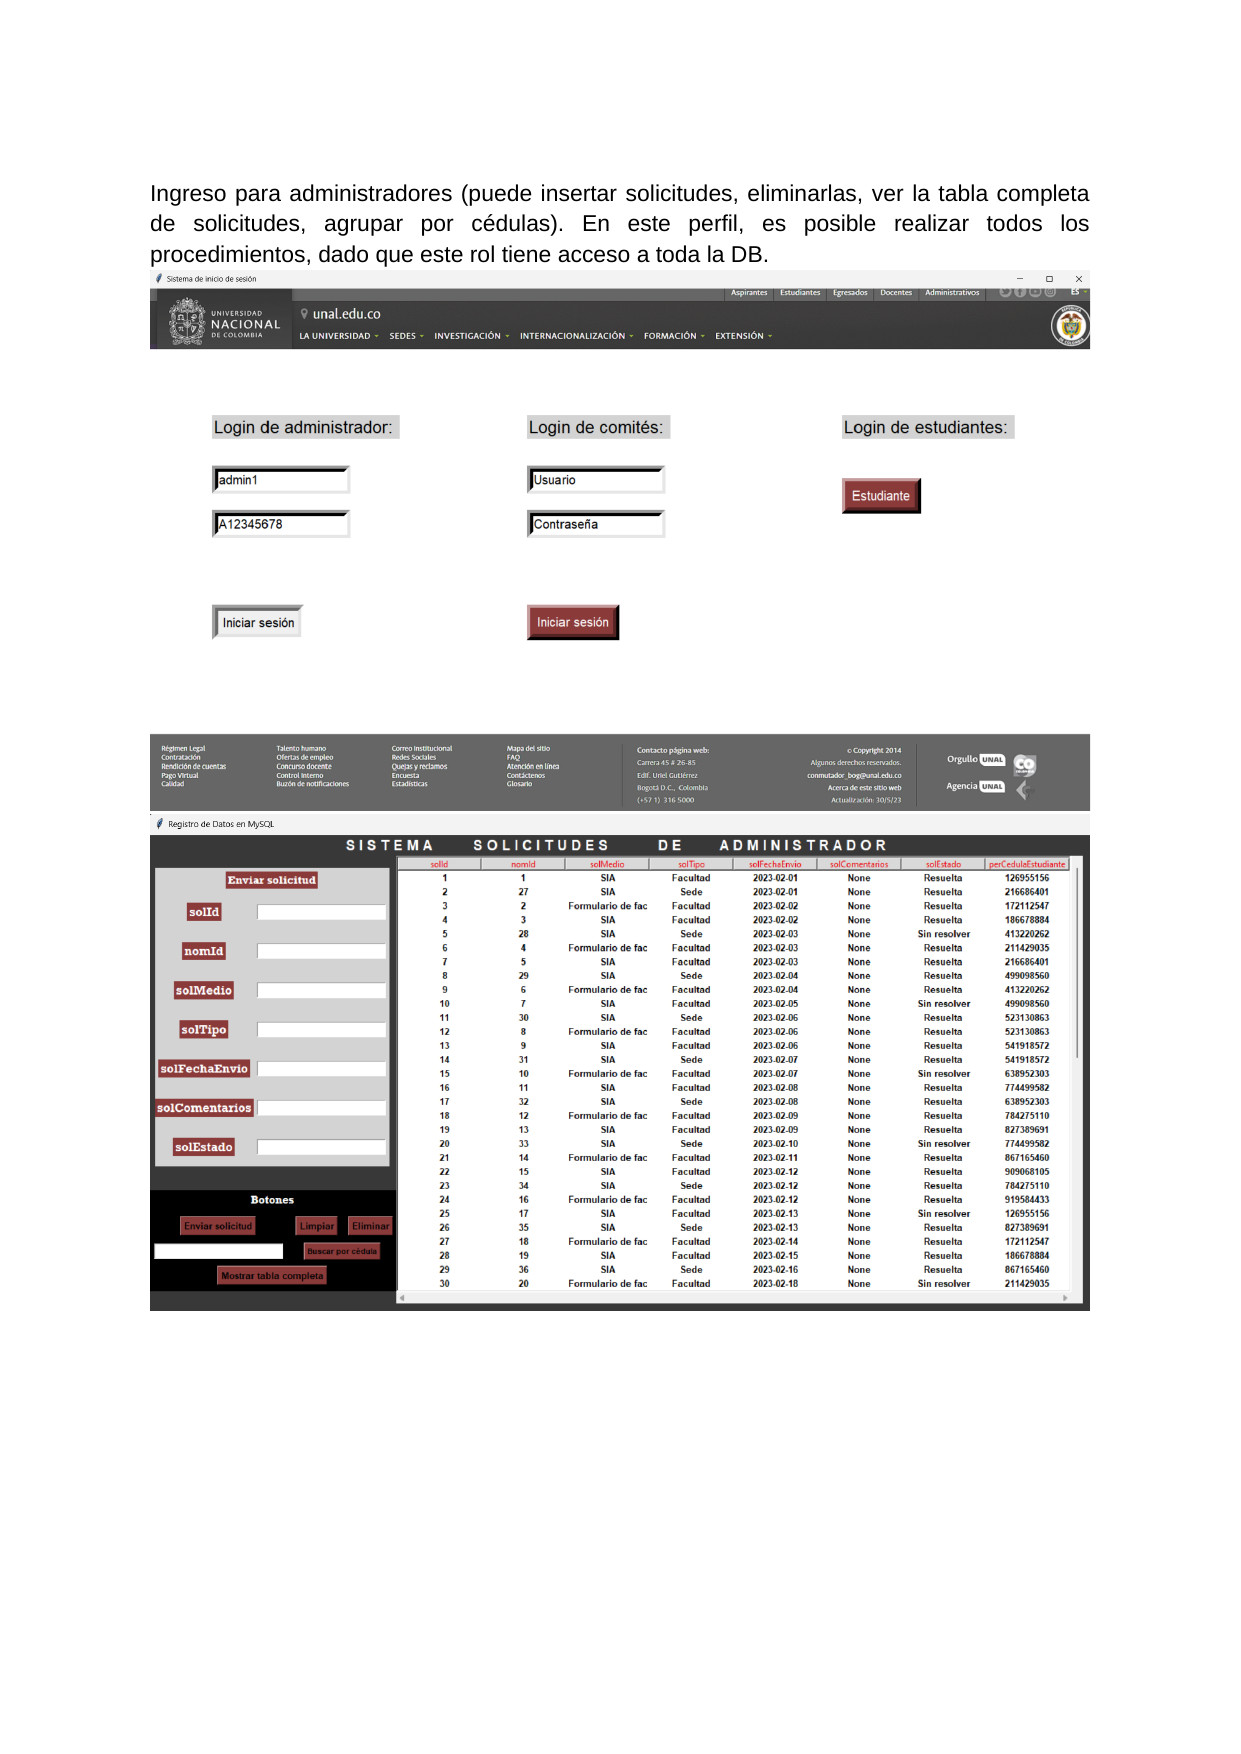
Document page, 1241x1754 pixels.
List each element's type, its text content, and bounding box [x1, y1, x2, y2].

text Ingreso para administradores (puede insertar solicitudes, eliminarlas, ver la tabla completa de solicitudes, agrupar por cédulas). En este perfil, es posible realizar todos los procedimientos, dado que este rol tiene acceso a toda la DB. [150, 180, 1090, 267]
picture [150, 270, 1091, 811]
picture [150, 814, 1090, 1311]
